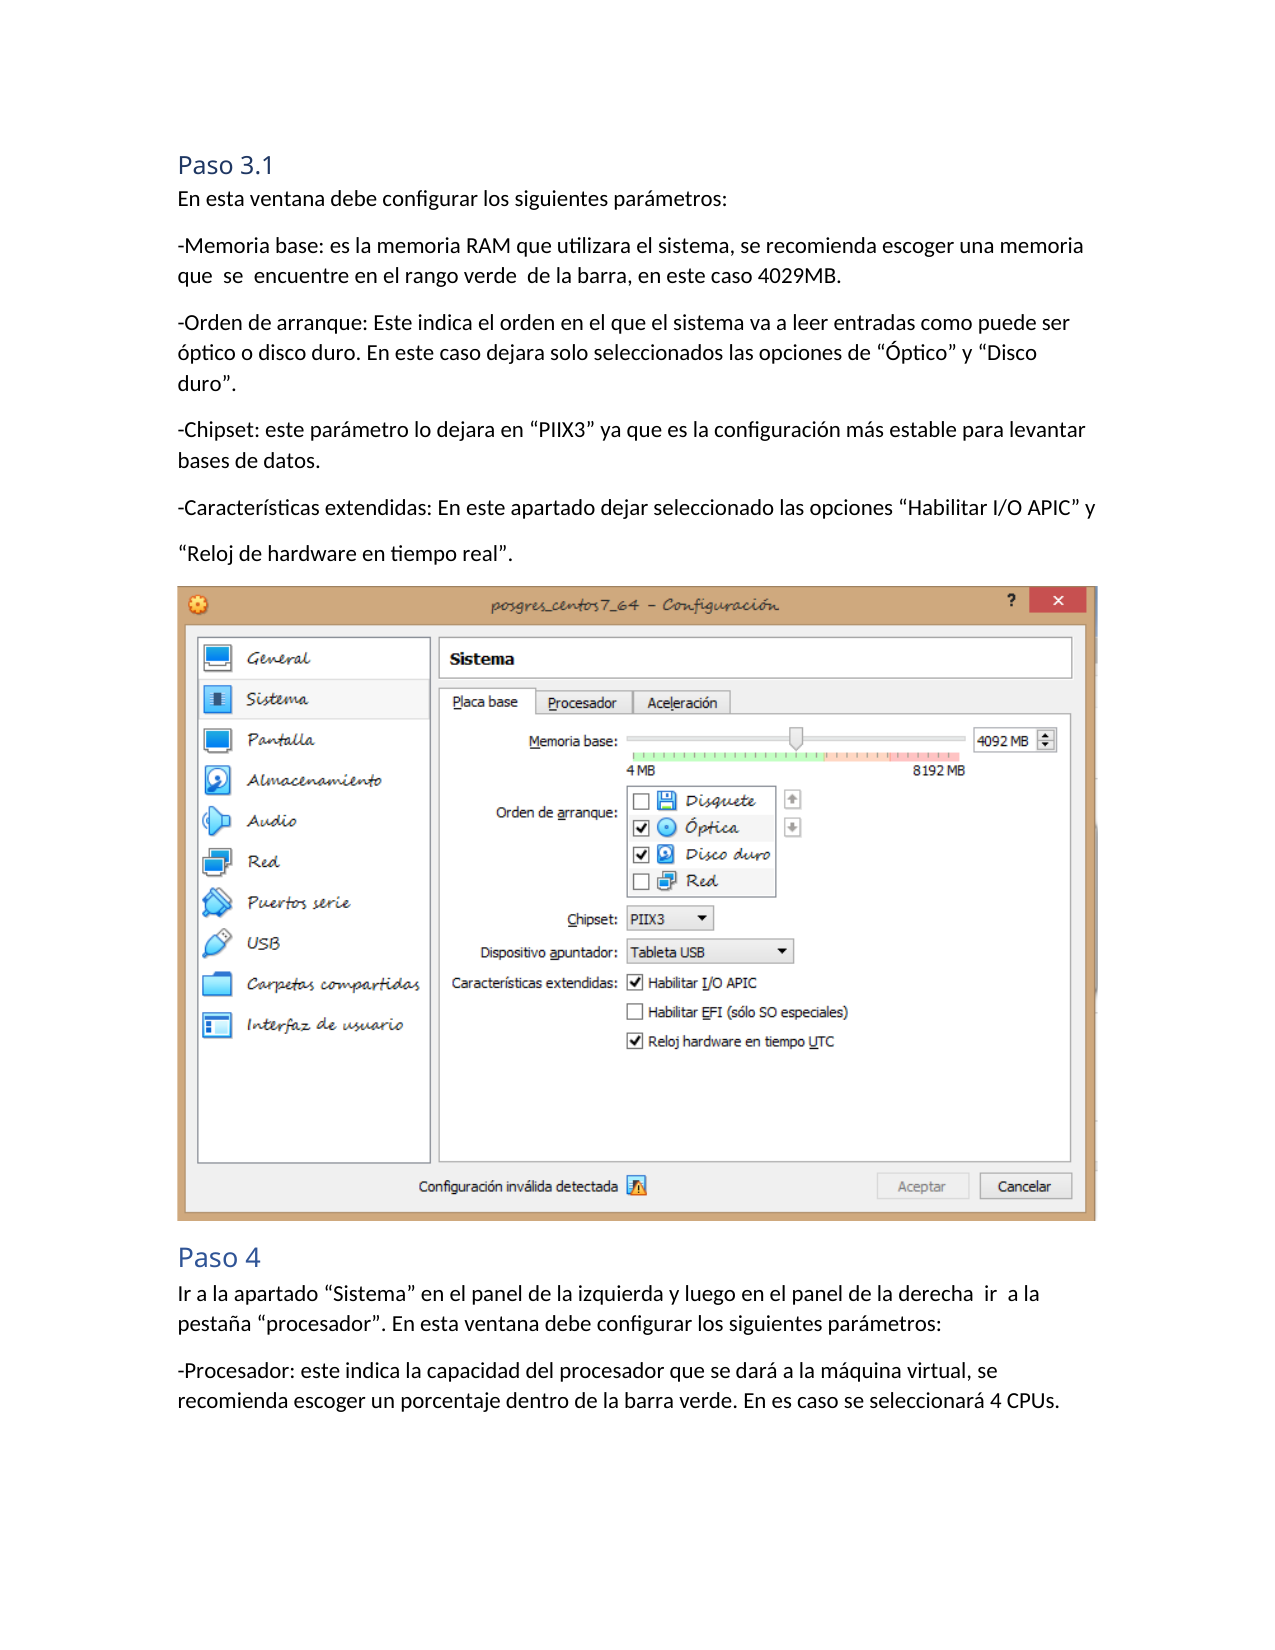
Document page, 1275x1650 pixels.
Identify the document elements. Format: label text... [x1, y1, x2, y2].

subtitle Paso 3.1 [177, 148, 1098, 182]
picture [177, 586, 1098, 1221]
text -Chipset: este parámetro lo dejara en “PIIX3” ya que es la configuración más estable para levantar bases de datos. [177, 416, 1098, 474]
text -Orden de arranque: Este indica el orden en el que el sistema va a leer entradas como puede ser óptico o disco duro. En este caso dejara solo seleccionados las opciones de “Óptico” y “Disco duro”. [177, 308, 1098, 397]
text “Reloj de hardware en tiempo real”. [177, 539, 1098, 568]
text -Características extendidas: En este apartado dejar seleccionado las opciones “Habilitar I/O APIC” y [177, 493, 1098, 521]
subtitle Paso 4 [177, 1239, 1098, 1276]
text -Memoria base: es la memoria RAM que utilizara el sistema, se recomienda escoger una memoria que se encuentre en el rango verde de la barra, en este caso 4029MB. [177, 231, 1098, 289]
text En esta ventana debe configurar los siguientes parámetros: [177, 184, 1098, 212]
text -Procesador: este indica la capacidad del procesador que se dará a la máquina virtual, se recomienda escoger un porcentaje dentro de la barra verde. En es caso se seleccionará 4 CPUs. [177, 1356, 1098, 1414]
text Ir a la apartado “Sistema” en el panel de la izquierda y luego en el panel de la derecha ir a la pestaña “procesador”. En esta ventana debe configurar los siguientes parámetros: [177, 1279, 1098, 1337]
